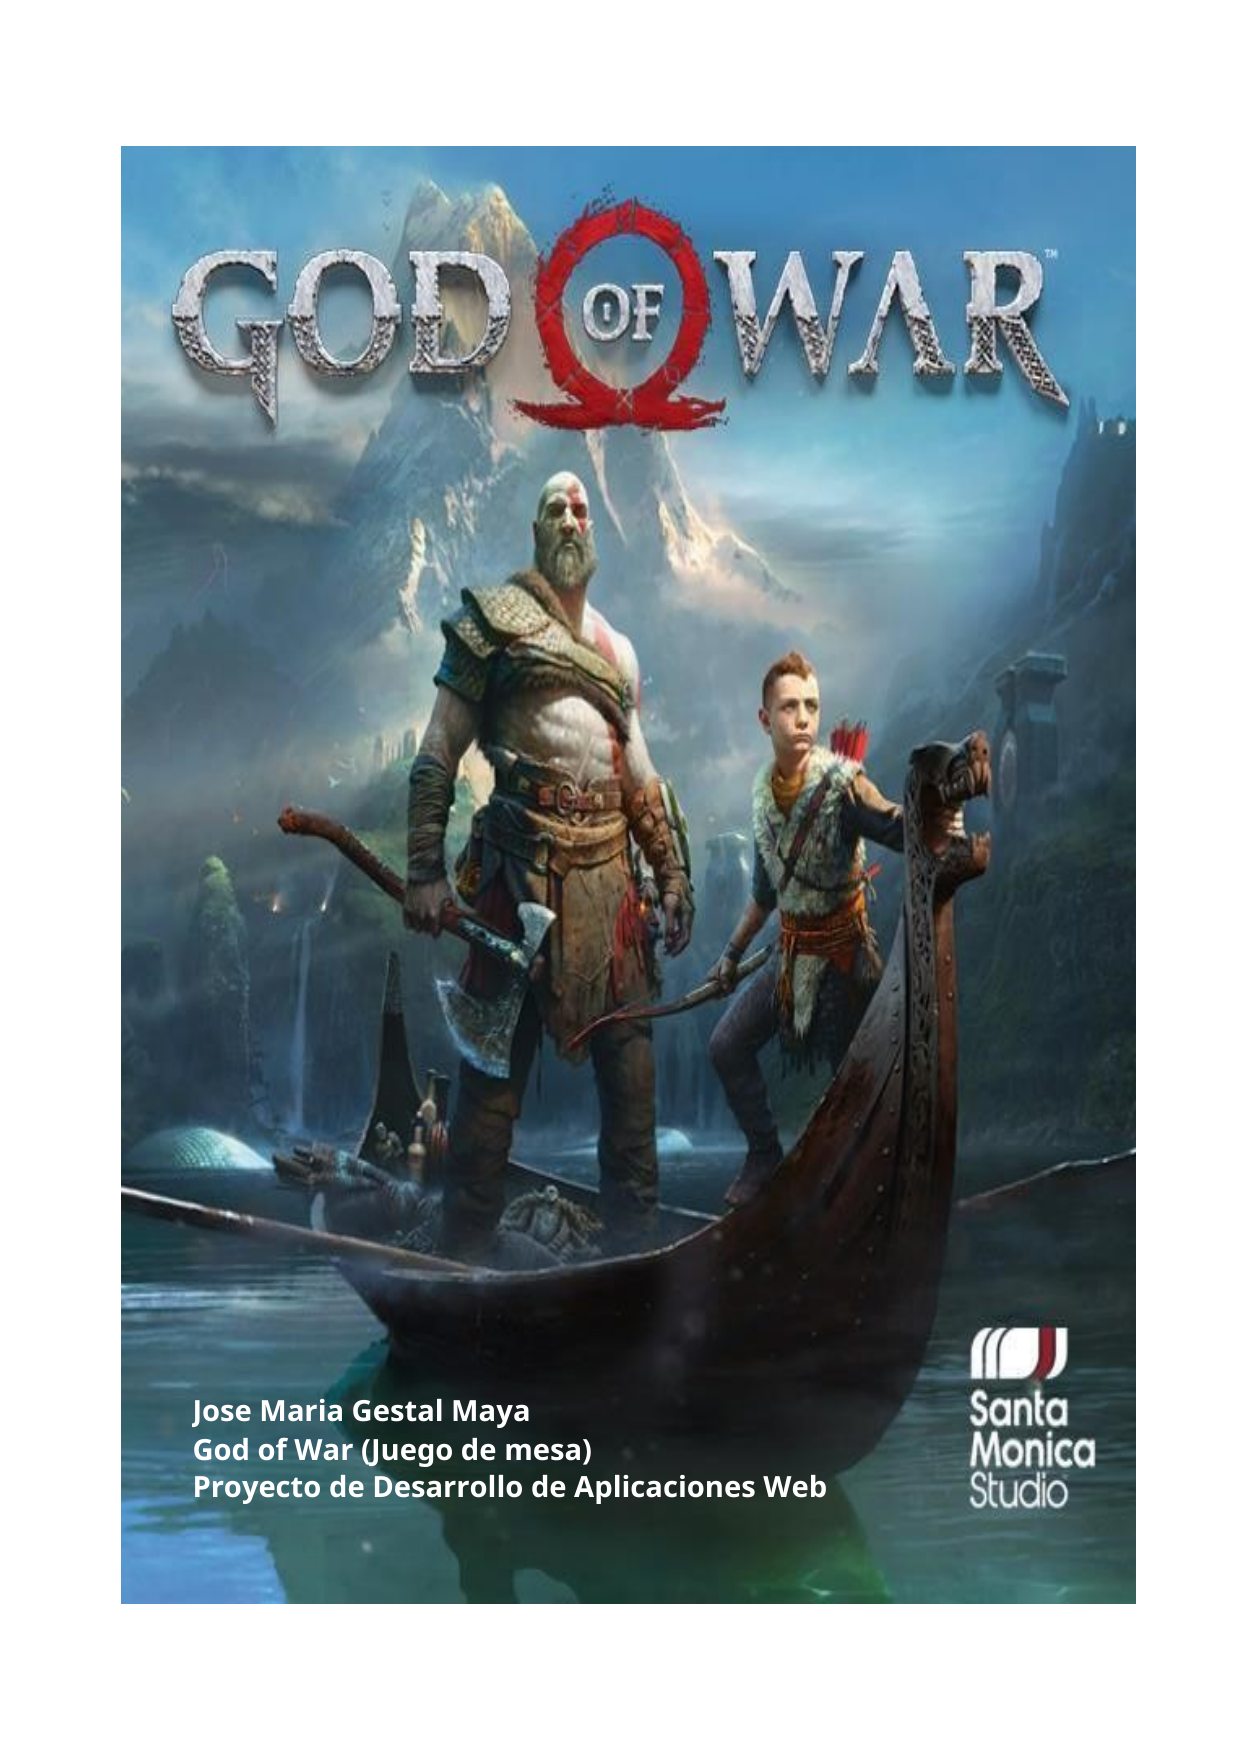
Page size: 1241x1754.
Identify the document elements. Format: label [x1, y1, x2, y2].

picture [121, 146, 1136, 1604]
